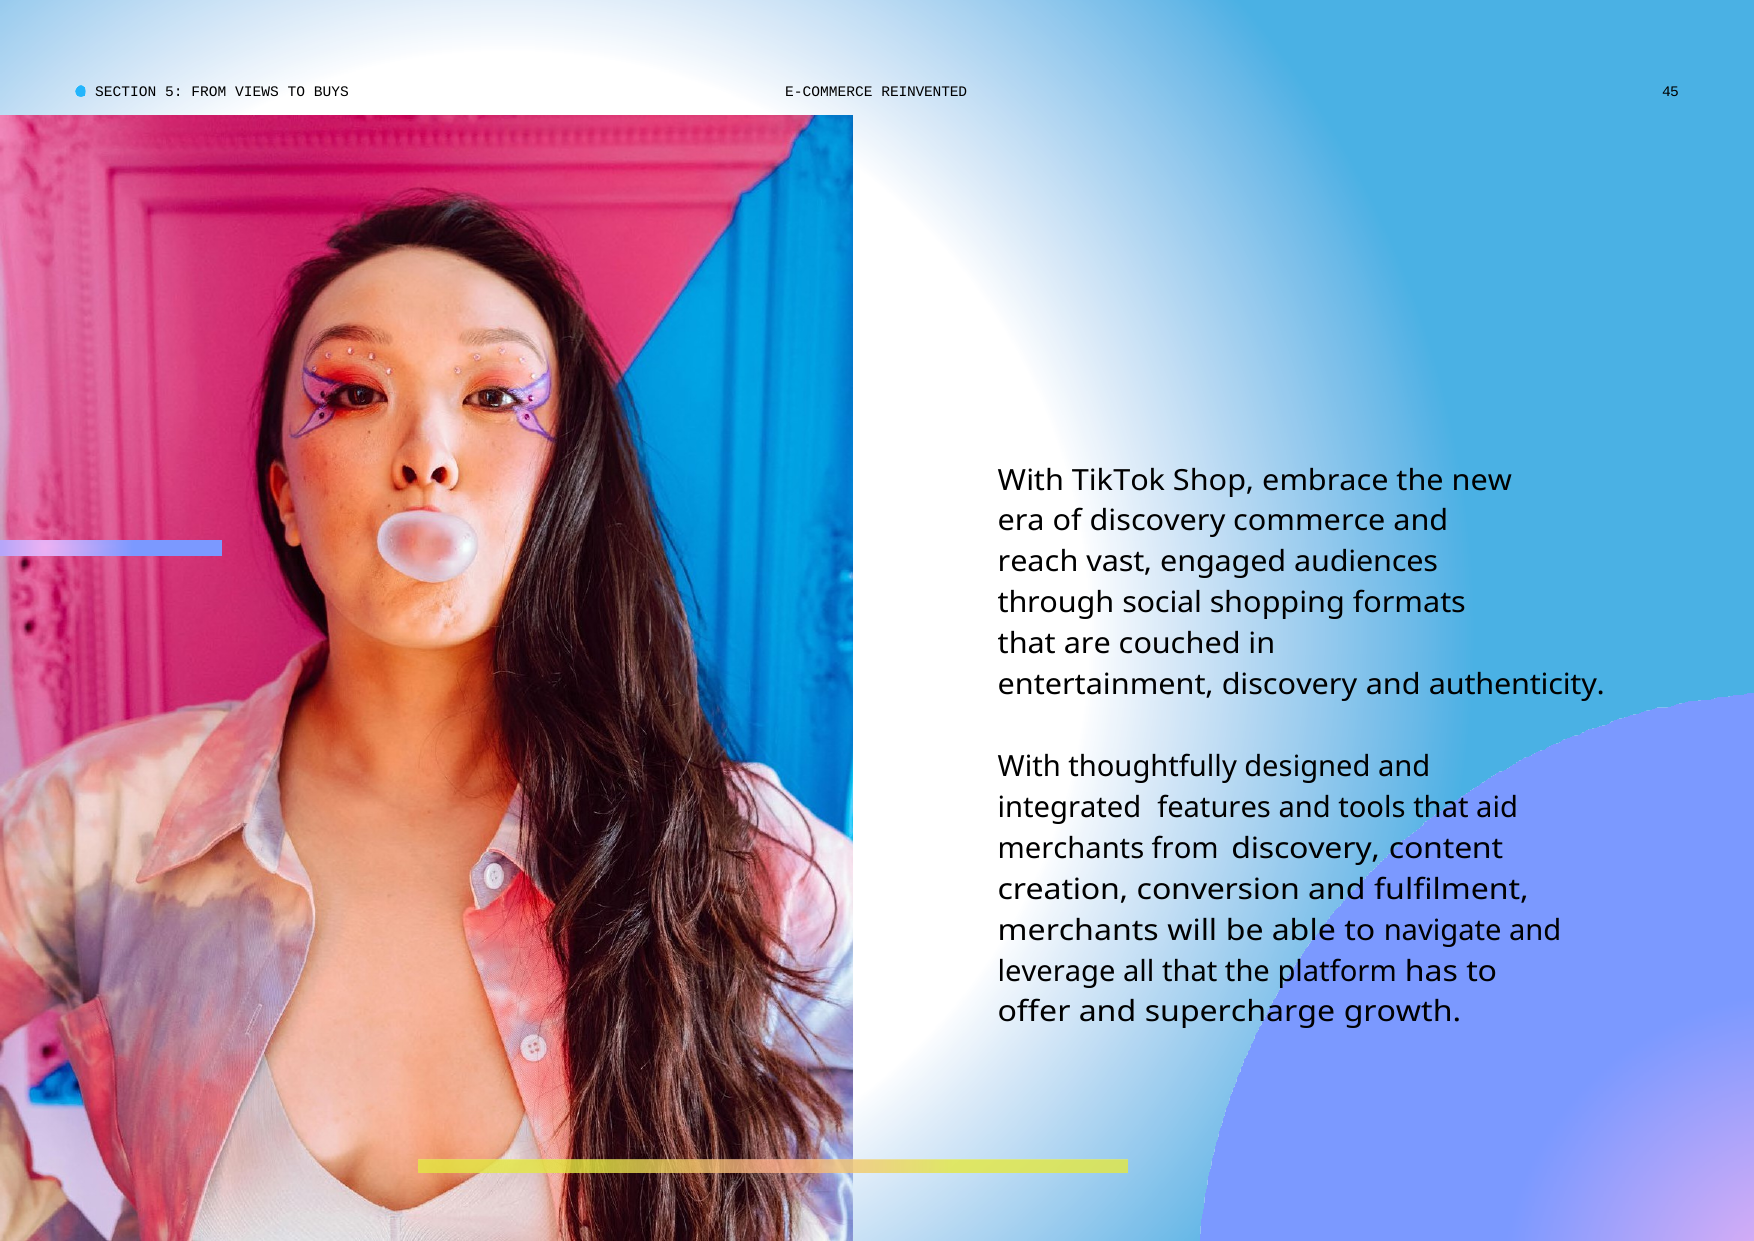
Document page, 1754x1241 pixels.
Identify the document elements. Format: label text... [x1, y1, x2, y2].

text SECTION 5: FROM VIEWS TO BUYS E-COMMERCE REINVENTED 45 [75, 77, 1754, 108]
text With thoughtfully designed and integrated features and tools that aid merchants from discovery, content creation, conversion and fulfilment, merchants will be able to navigate and leverage all that the platform has to offer and supercharge growth. [997, 746, 1568, 1030]
text With TikTok Shop, embrace the new era of discovery commerce and reach vast, engaged audiences through social shopping formats that are couched in [997, 459, 1530, 662]
picture [0, 0, 1754, 1241]
text entertainment, discovery and authenticity. [997, 663, 1754, 703]
